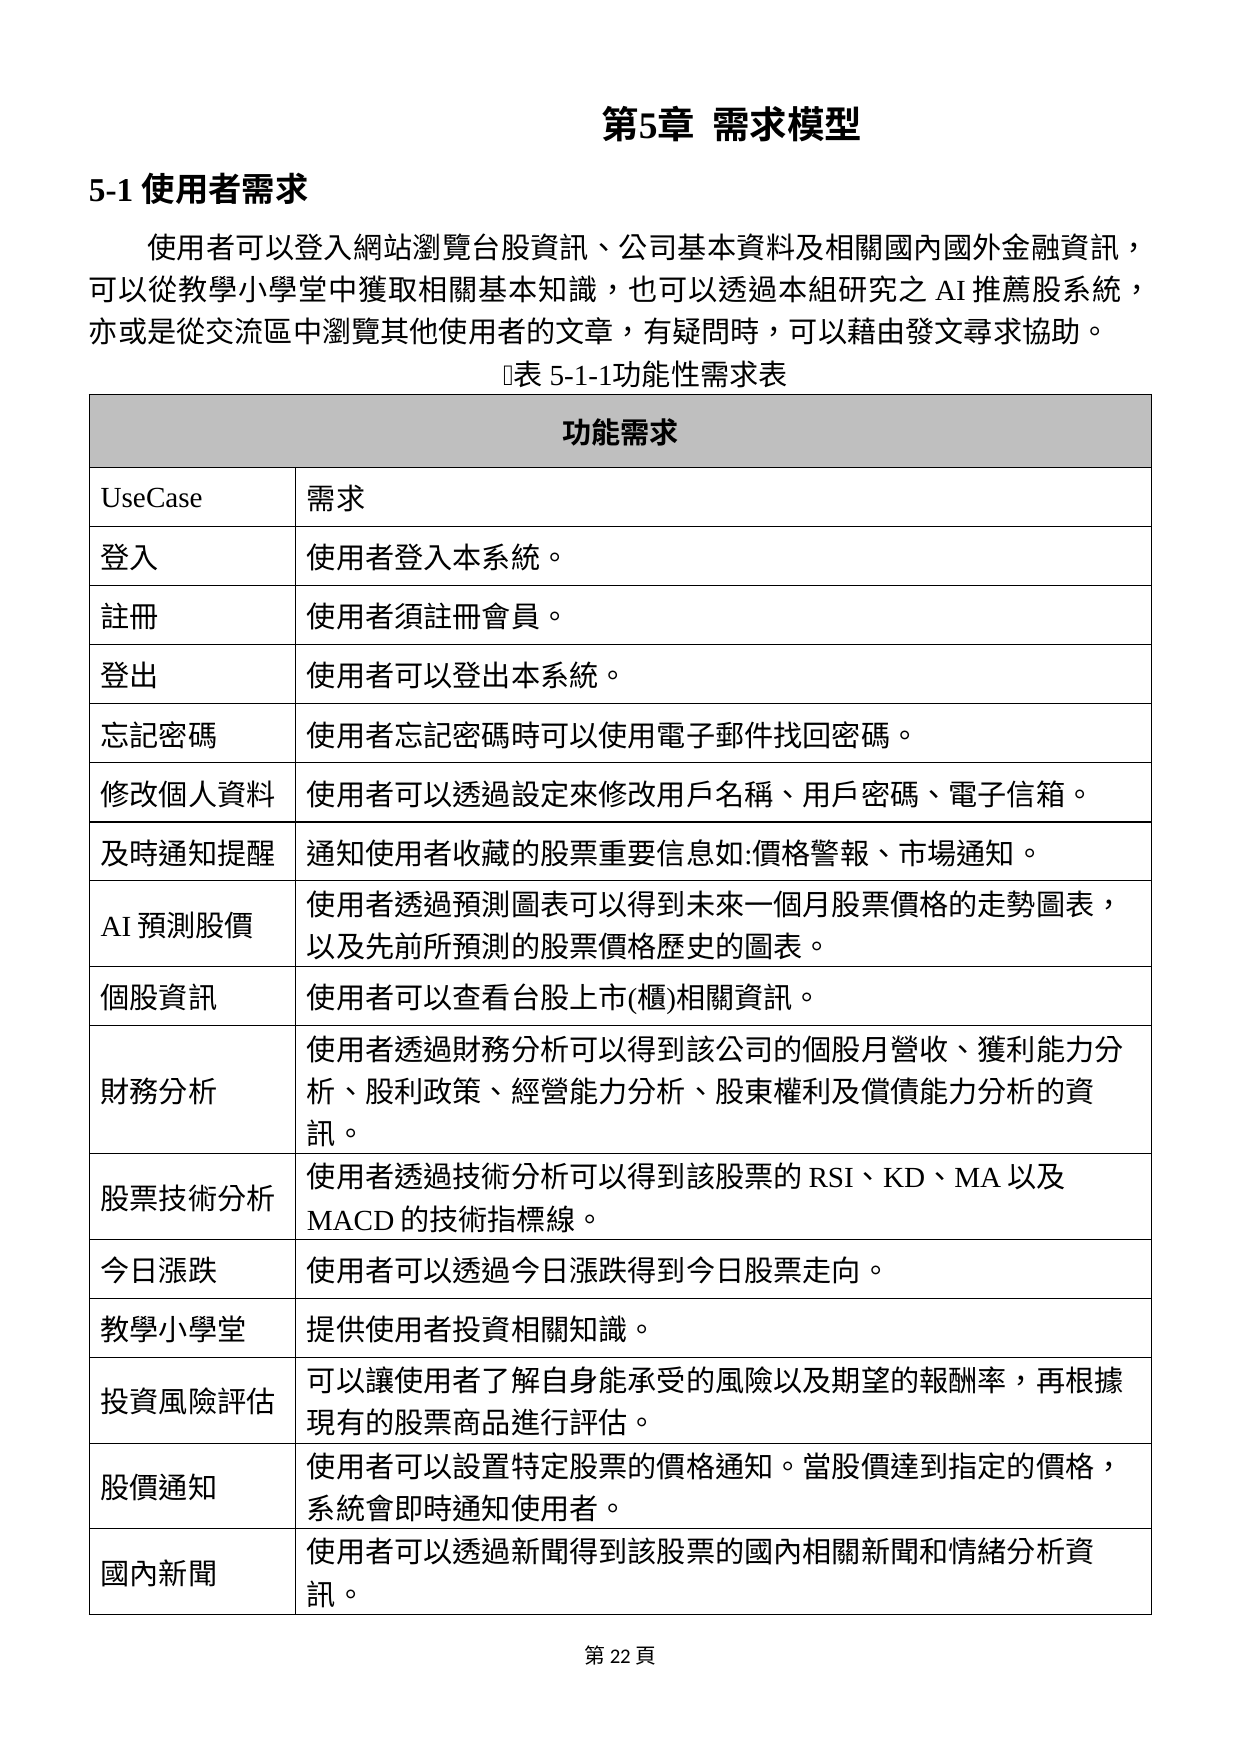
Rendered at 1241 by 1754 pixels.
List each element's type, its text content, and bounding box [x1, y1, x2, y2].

table_header 功能需求 [90, 395, 1151, 467]
table_cell 使用者可以登出本系統。 [296, 645, 1151, 703]
table_cell 通知使用者收藏的股票重要信息如:價格警報、市場通知。 [296, 823, 1151, 880]
table_cell 今日漲跌 [90, 1240, 295, 1298]
table_cell 可以讓使用者了解自身能承受的風險以及期望的報酬率，再根據現有的股票商品進行評估。 [296, 1358, 1151, 1442]
table_cell 登出 [90, 645, 295, 703]
table_cell 及時通知提醒 [90, 823, 295, 880]
table_cell 股票技術分析 [90, 1154, 295, 1239]
table_cell 註冊 [90, 586, 295, 644]
table_cell 忘記密碼 [90, 704, 295, 762]
text 使用者可以登入網站瀏覽台股資訊、公司基本資料及相關國內國外金融資訊，可以從教學小學堂中獲取相關基本知識，也可以透過本組研究之AI推薦股系統，亦或是從交流區中瀏覽其他使用者的文章，有疑問時，可以藉由發文尋求協助。 [89, 224, 1152, 351]
table_cell 使用者登入本系統。 [296, 527, 1151, 585]
table_cell 使用者透過技術分析可以得到該股票的RSI、KD、MA以及MACD的技術指標線。 [296, 1154, 1151, 1239]
table_cell 使用者可以透過設定來修改用戶名稱、用戶密碼、電子信箱。 [296, 763, 1151, 821]
subtitle 需求模型 [236, 95, 1152, 149]
table_cell 使用者可以透過今日漲跌得到今日股票走向。 [296, 1240, 1151, 1298]
table_cell AI預測股價 [90, 881, 295, 966]
table_cell 使用者須註冊會員。 [296, 586, 1151, 644]
table_cell UseCase [90, 468, 295, 526]
table_cell 國內新聞 [90, 1529, 295, 1614]
table_cell 財務分析 [90, 1026, 295, 1153]
table_cell 教學小學堂 [90, 1299, 295, 1357]
table_cell 使用者可以透過新聞得到該股票的國內相關新聞和情緒分析資訊。 [296, 1529, 1151, 1614]
table_cell 使用者透過預測圖表可以得到未來一個月股票價格的走勢圖表，以及先前所預測的股票價格歷史的圖表。 [296, 881, 1151, 966]
table_cell 修改個人資料 [90, 763, 295, 821]
subtitle 使用者需求 [89, 149, 1152, 224]
table_cell 使用者透過財務分析可以得到該公司的個股月營收、獲利能力分析、股利政策、經營能力分析、股東權利及償債能力分析的資訊。 [296, 1026, 1151, 1153]
table_cell 需求 [296, 468, 1151, 526]
text 表 5-1-1功能性需求表 [139, 351, 1152, 394]
table_cell 提供使用者投資相關知識。 [296, 1299, 1151, 1357]
table_cell 使用者可以查看台股上市(櫃)相關資訊。 [296, 967, 1151, 1025]
table_cell 投資風險評估 [90, 1358, 295, 1442]
table_cell 登入 [90, 527, 295, 585]
table_cell 個股資訊 [90, 967, 295, 1025]
table_cell 使用者忘記密碼時可以使用電子郵件找回密碼。 [296, 704, 1151, 762]
table_cell 股價通知 [90, 1444, 295, 1528]
table_cell 使用者可以設置特定股票的價格通知。當股價達到指定的價格，系統會即時通知使用者。 [296, 1444, 1151, 1528]
